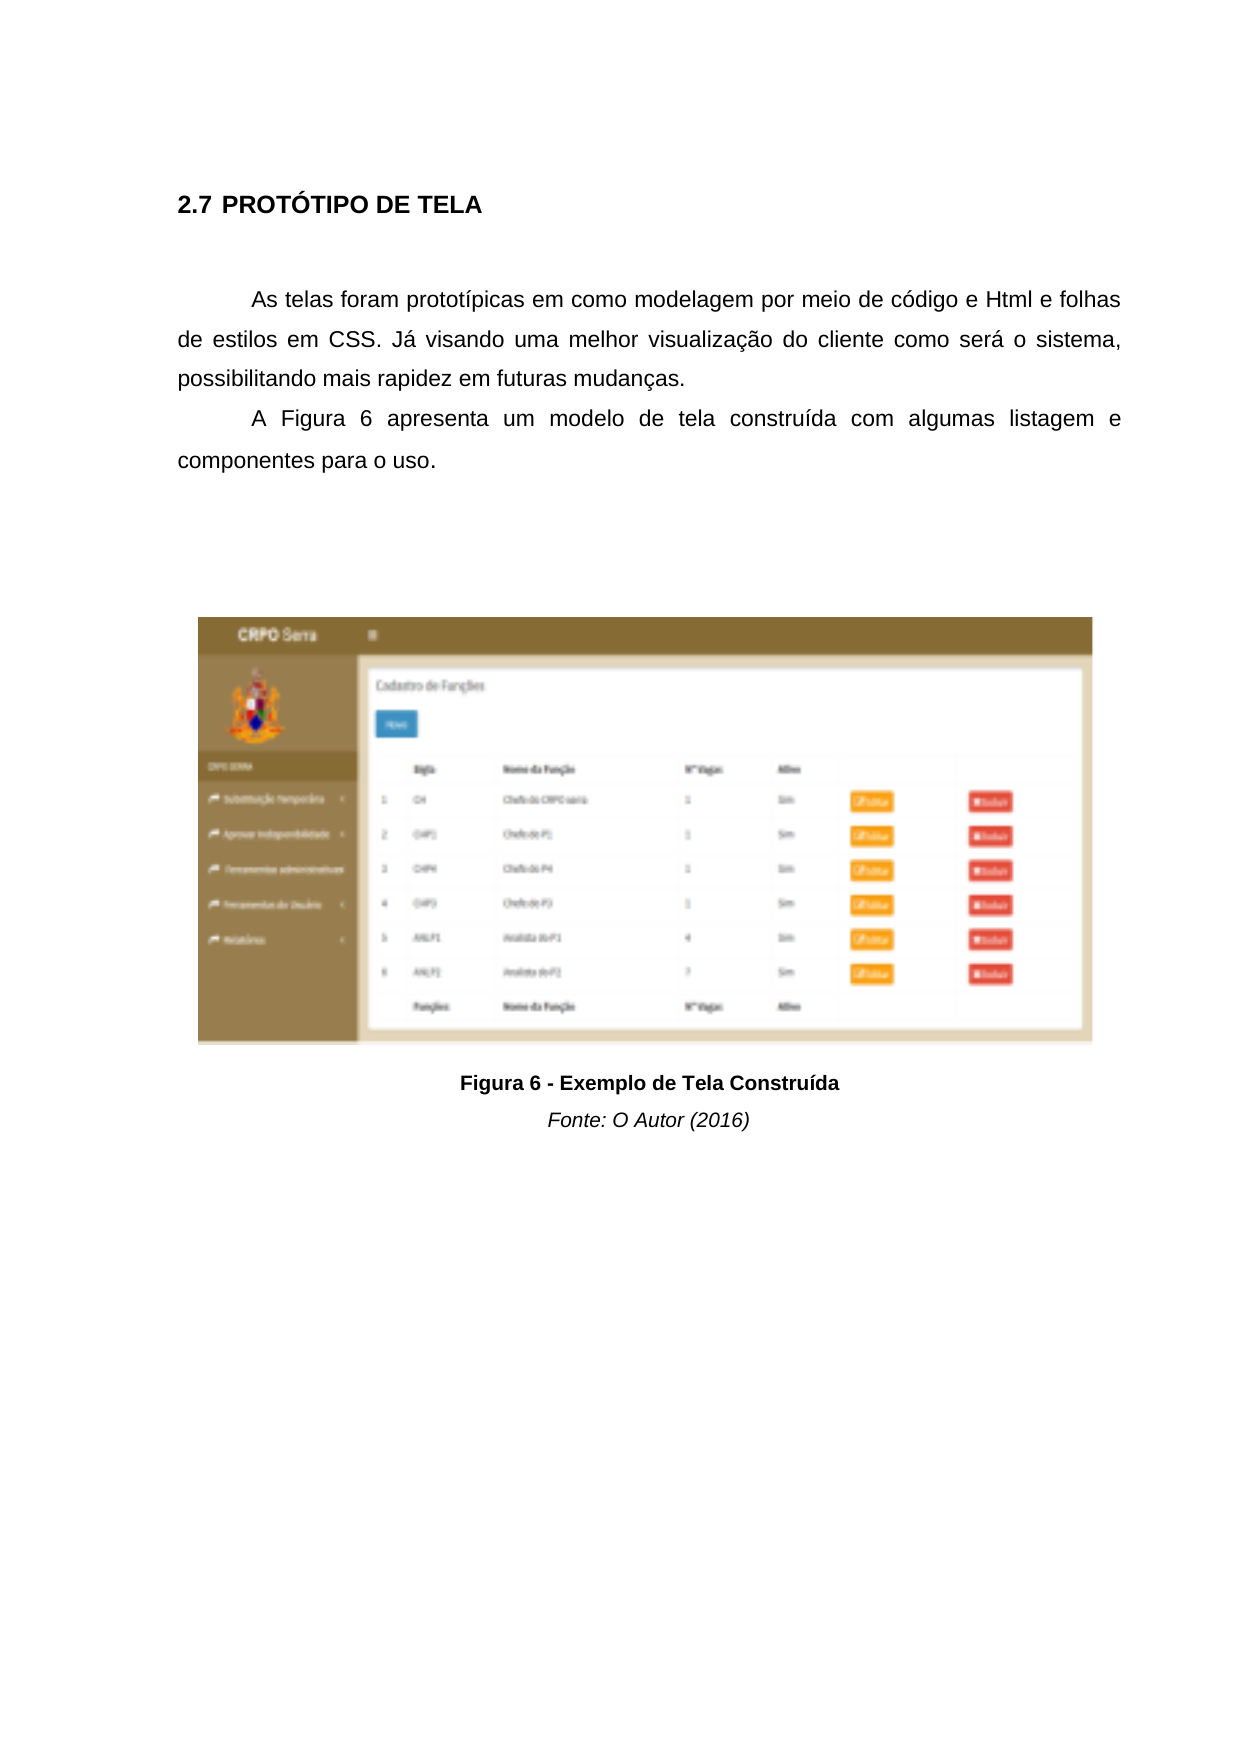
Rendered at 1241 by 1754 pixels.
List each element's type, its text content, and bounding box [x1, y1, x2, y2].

text As telas foram prototípicas em como modelagem por meio de código e Html e folhas de estilos em CSS. Já visando uma melhor visualização do cliente como será o sistema, possibilitando mais rapidez em futuras mudanças. [177, 286, 1122, 392]
subtitle PROTÓTIPO DE TELA [177, 190, 1122, 218]
text Fonte: O Autor (2016) [177, 1107, 1122, 1131]
text Figura 6 - Exemplo de Tela Construída [177, 1071, 1122, 1095]
text A Figura 6 apresenta um modelo de tela construída com algumas listagem e componentes para o uso. [177, 405, 1122, 474]
